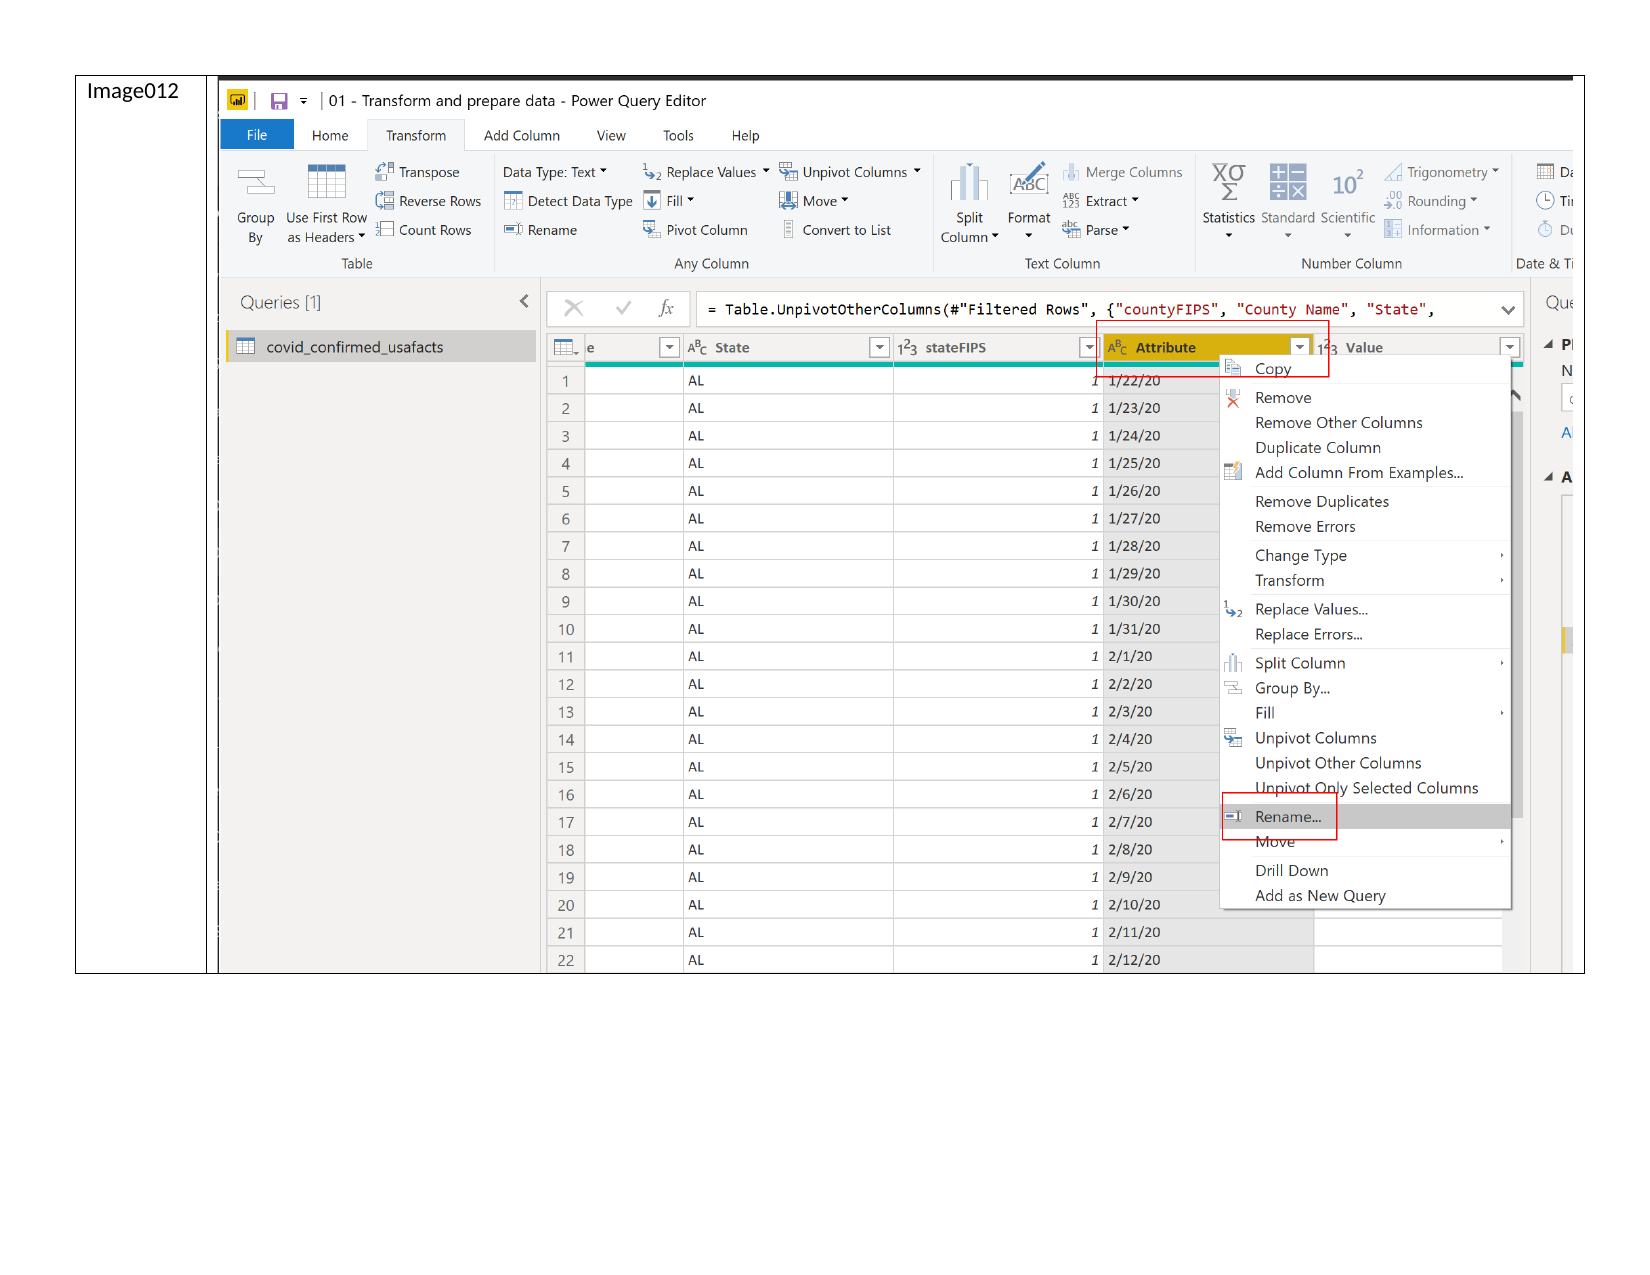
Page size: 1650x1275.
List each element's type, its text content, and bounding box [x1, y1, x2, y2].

table_cell [207, 76, 217, 973]
table_cell Image012 [76, 76, 206, 973]
picture [217, 76, 1573, 973]
table_cell [1573, 76, 1584, 973]
